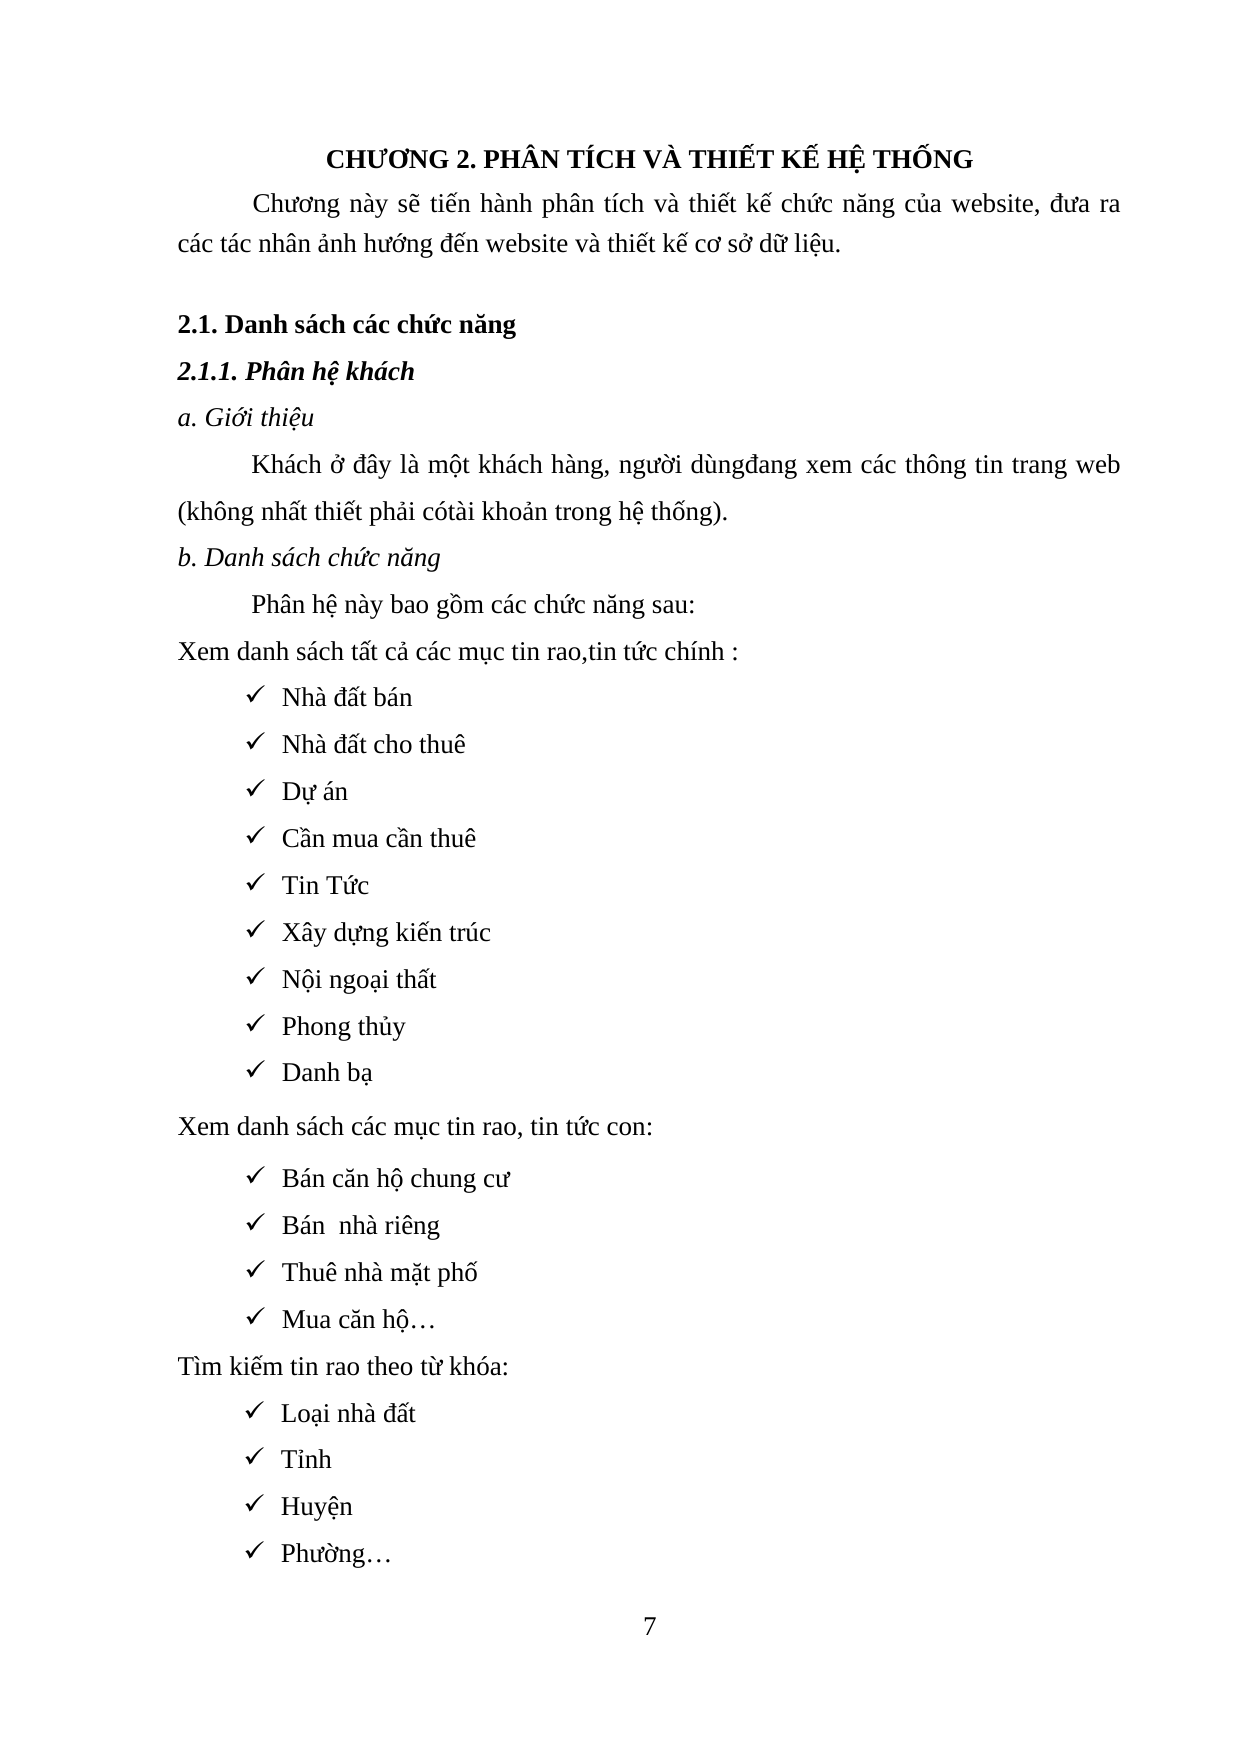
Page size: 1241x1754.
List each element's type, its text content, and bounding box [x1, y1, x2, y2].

list 2.1.1. Phân hệ khách [177, 355, 1122, 386]
list Loại nhà đất [243, 1397, 1122, 1428]
list Phân hệ này bao gồm các chức năng sau: [177, 588, 1122, 619]
list Nhà đất cho thuê [244, 728, 1122, 759]
list 2.1. Danh sách các chức năng [177, 308, 1122, 339]
list Bán nhà riêng [244, 1209, 1122, 1241]
list Mua căn hộ… [244, 1303, 1122, 1334]
list Tìm kiếm tin rao theo từ khóa: [177, 1350, 1122, 1381]
subtitle CHƯƠNG 2. PHÂN TÍCH VÀ THIẾT KẾ HỆ THỐNG [177, 143, 1122, 174]
list Xem danh sách tất cả các mục tin rao,tin tức chính : [177, 635, 1122, 666]
list Nội ngoại thất [244, 963, 1122, 994]
list Huyện [243, 1490, 1122, 1522]
list b. Danh sách chức năng [177, 541, 1122, 573]
text Xem danh sách các mục tin rao, tin tức con: [177, 1109, 1122, 1141]
list Cần mua cần thuê [244, 822, 1122, 853]
list Dự án [244, 775, 1122, 806]
list Thuê nhà mặt phố [244, 1256, 1122, 1287]
list Phường… [243, 1537, 1122, 1568]
list Bán căn hộ chung cư [244, 1162, 1122, 1194]
list Tỉnh [243, 1443, 1122, 1475]
list a. Giới thiệu [177, 401, 1122, 433]
list Danh bạ [244, 1056, 1122, 1088]
list Chương này sẽ tiến hành phân tích và thiết kế chức năng của website, đưa ra các tác nhân ảnh hướng đến website và thiết kế cơ sở dữ liệu. [177, 187, 1122, 258]
list Tin Tức [244, 869, 1122, 900]
list Nhà đất bán [244, 681, 1122, 713]
list Xây dựng kiến trúc [244, 916, 1122, 947]
list Khách ở đây là một khách hàng, người dùngđang xem các thông tin trang web (không nhất thiết phải cótài khoản trong hệ thống). [177, 448, 1122, 526]
list Phong thủy [244, 1009, 1122, 1041]
